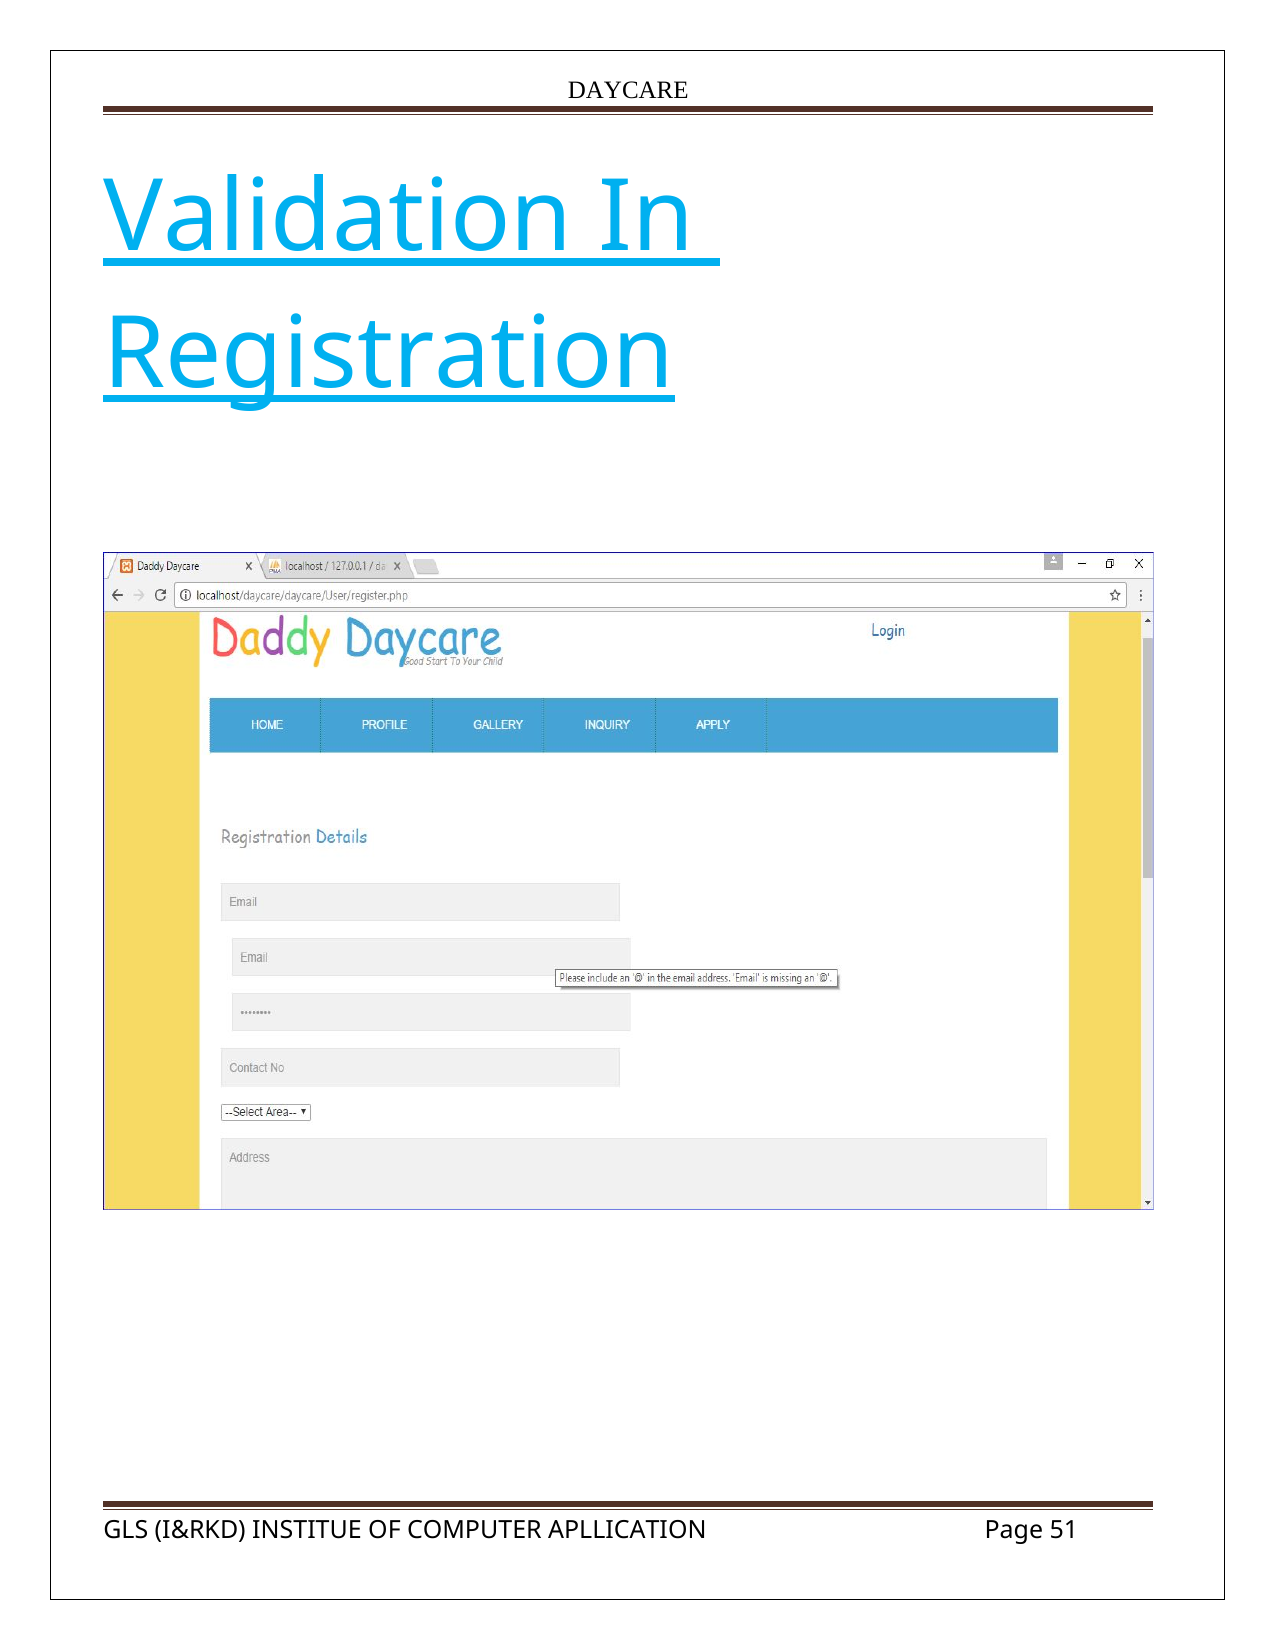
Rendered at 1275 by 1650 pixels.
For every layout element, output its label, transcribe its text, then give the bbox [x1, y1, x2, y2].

picture [103, 552, 1154, 1210]
text Validation In Registration [103, 144, 1153, 416]
